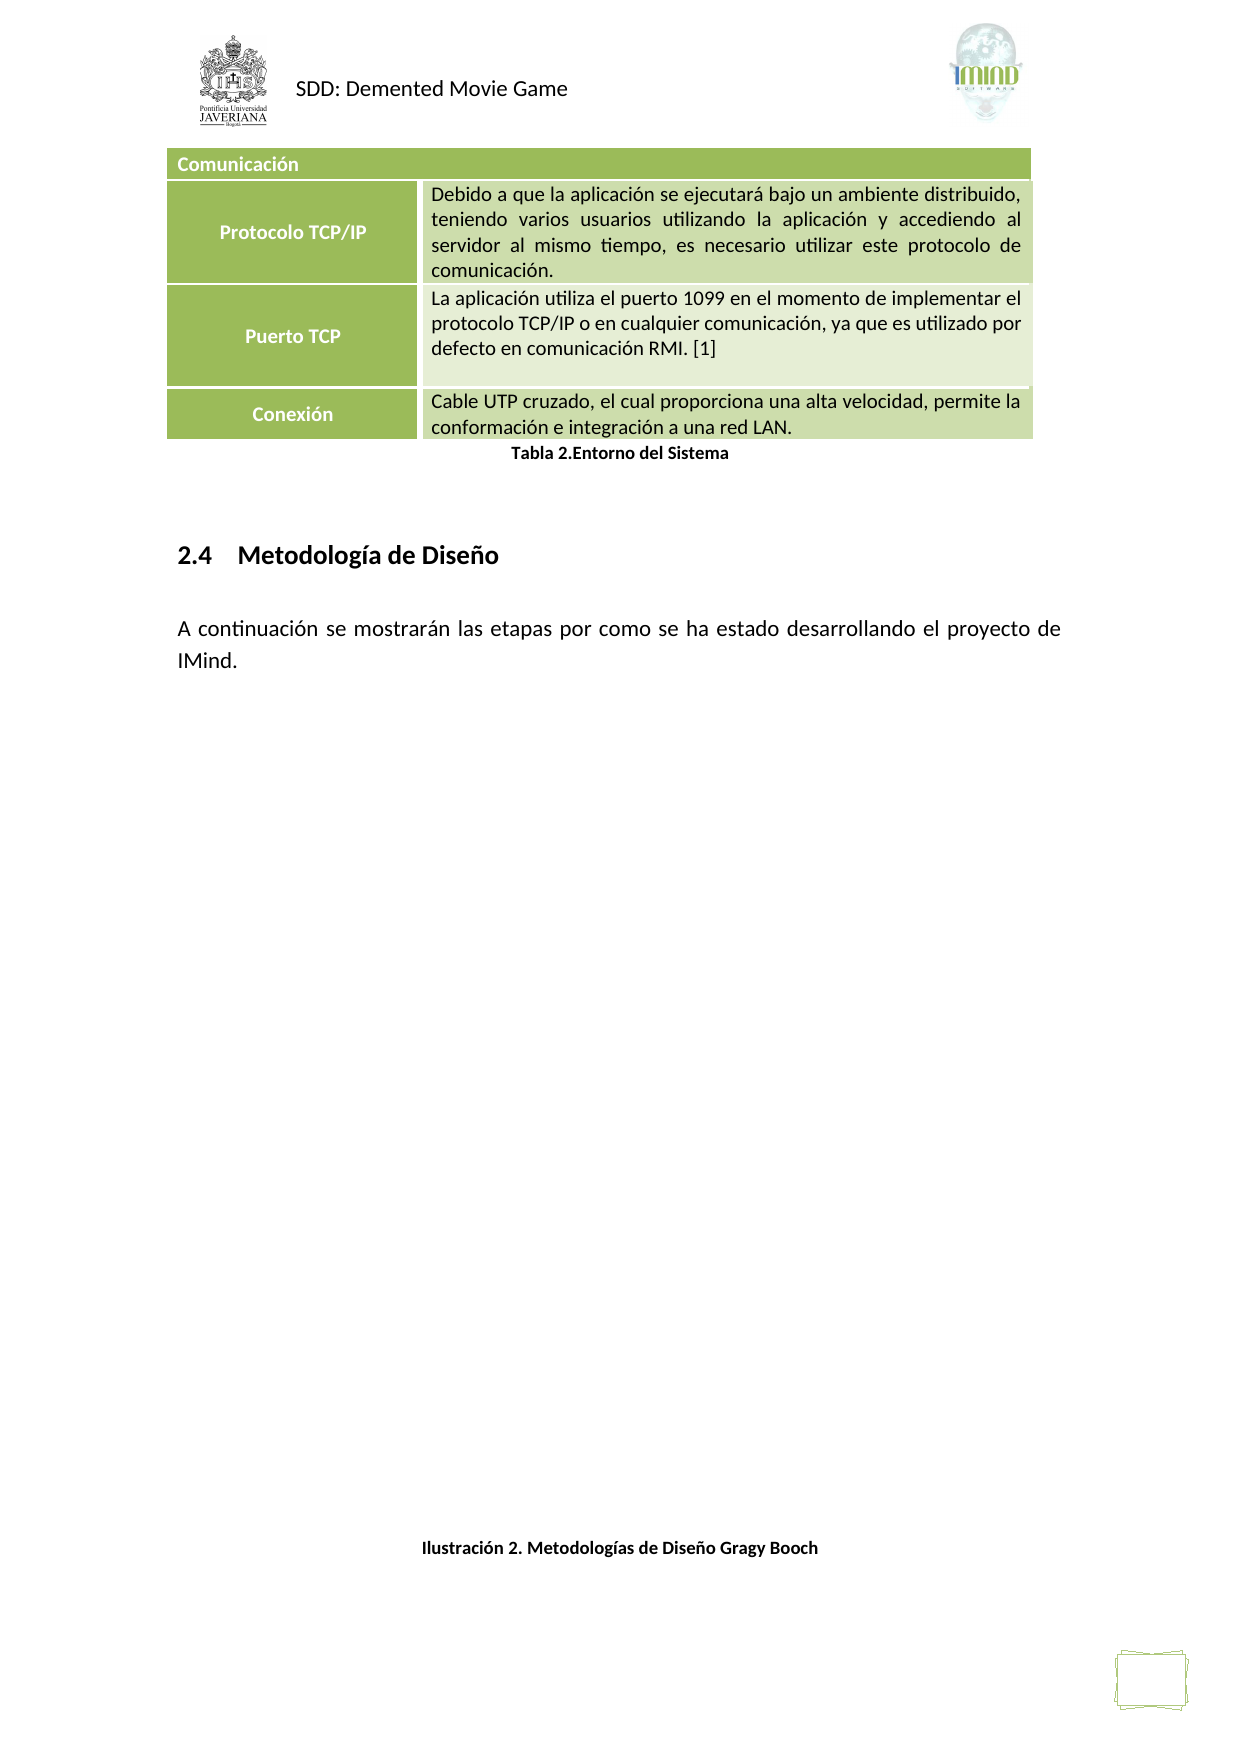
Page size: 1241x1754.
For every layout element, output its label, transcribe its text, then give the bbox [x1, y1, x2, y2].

table_cell La aplicación utiliza el puerto 1099 en el momento de implementar el protocolo TCP/IP o en cualquier comunicación, ya que es utilizado por defecto en comunicación RMI. [1] [423, 283, 1033, 386]
text A continuación se mostrarán las etapas por como se ha estado desarrollando el proyecto de IMind. [177, 614, 1063, 674]
table_cell Comunicación [167, 148, 1031, 179]
table_cell Debido a que la aplicación se ejecutará bajo un ambiente distribuido, teniendo varios usuarios utilizando la aplicación y accediendo al servidor al mismo tiempo, es necesario utilizar este protocolo de comunicación. [423, 179, 1033, 283]
table_cell Conexión [167, 389, 417, 439]
picture [200, 35, 267, 127]
text Tabla .Entorno del Sistema [177, 441, 1063, 464]
table_cell Protocolo TCP/IP [167, 181, 417, 283]
table_cell Cable UTP cruzado, el cual proporciona una alta velocidad, permite la conformación e integración a una red LAN. [423, 386, 1033, 439]
subtitle Metodología de Diseño [177, 538, 1063, 571]
table_cell Puerto TCP [167, 285, 417, 386]
picture [948, 23, 1029, 127]
